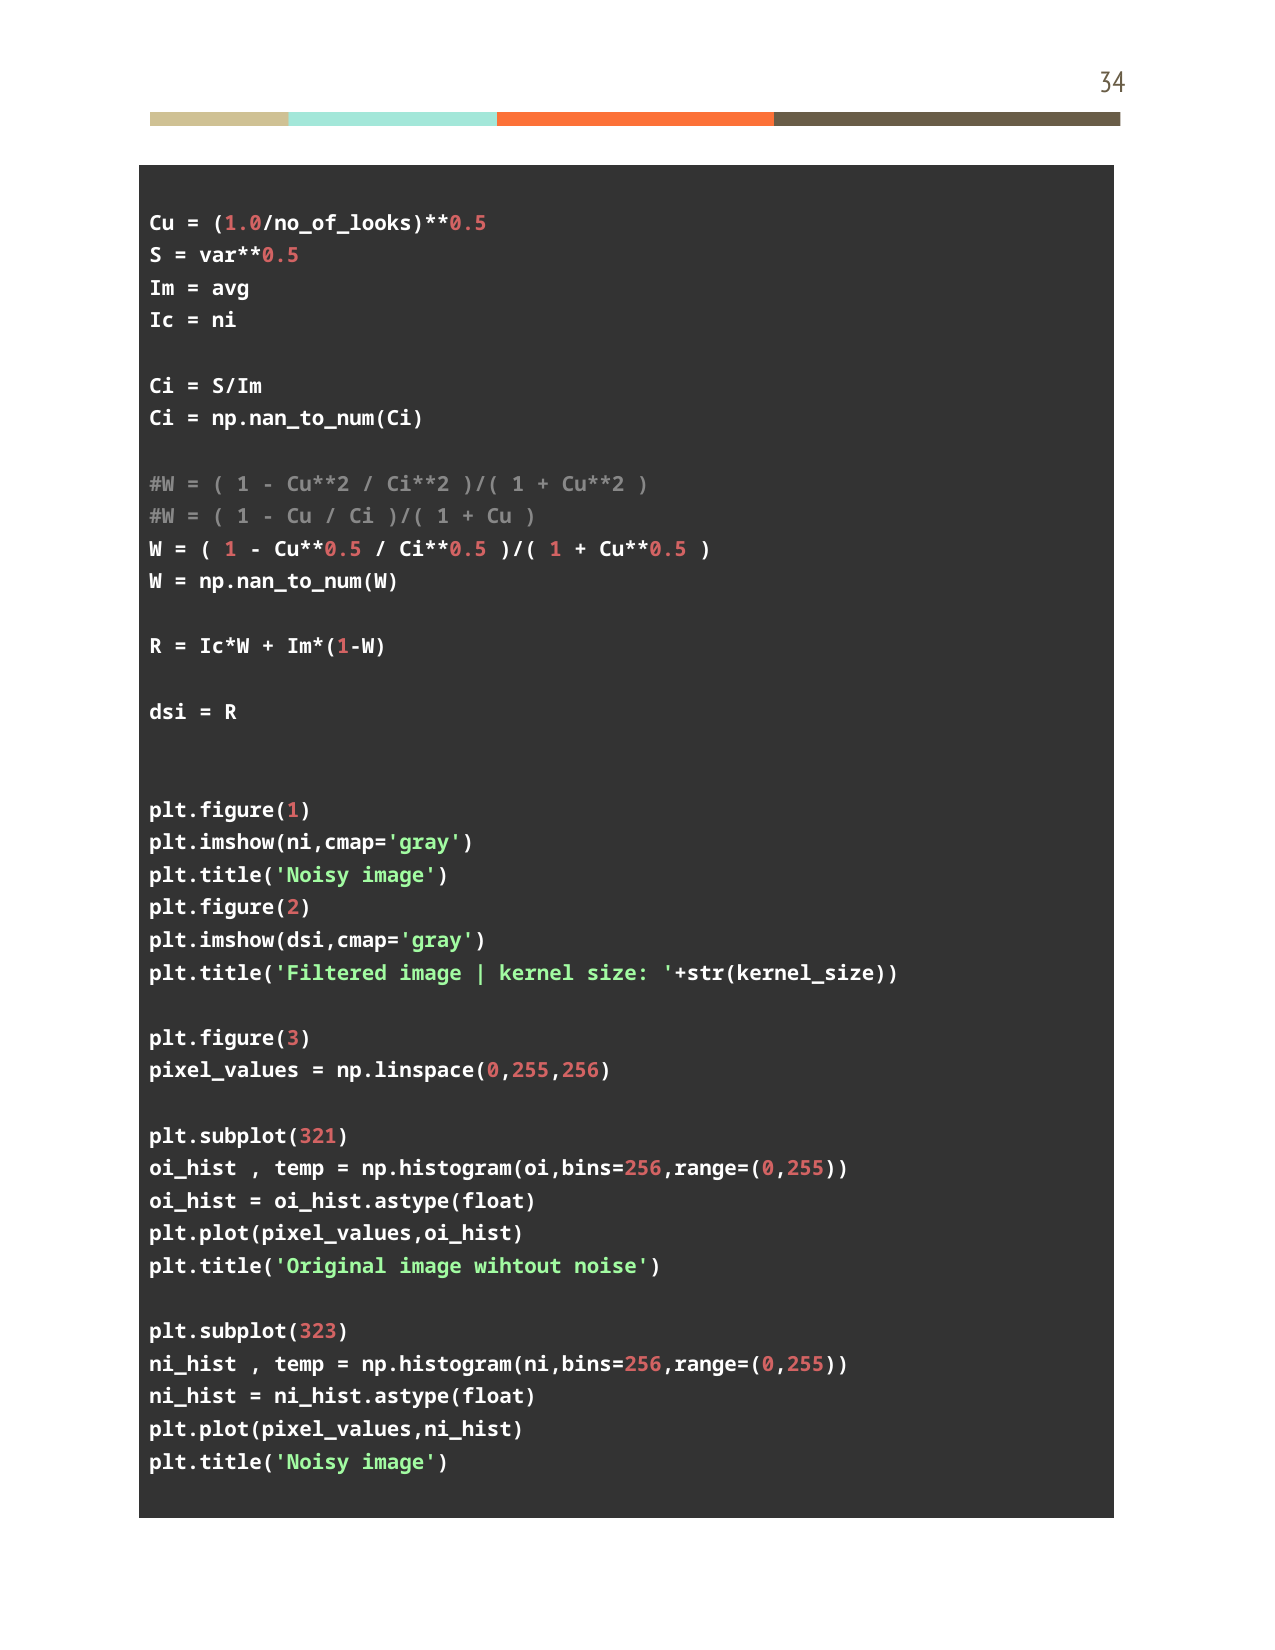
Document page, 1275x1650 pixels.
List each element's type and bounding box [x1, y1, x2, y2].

table_header [139, 165, 1114, 1518]
picture [150, 112, 1121, 126]
